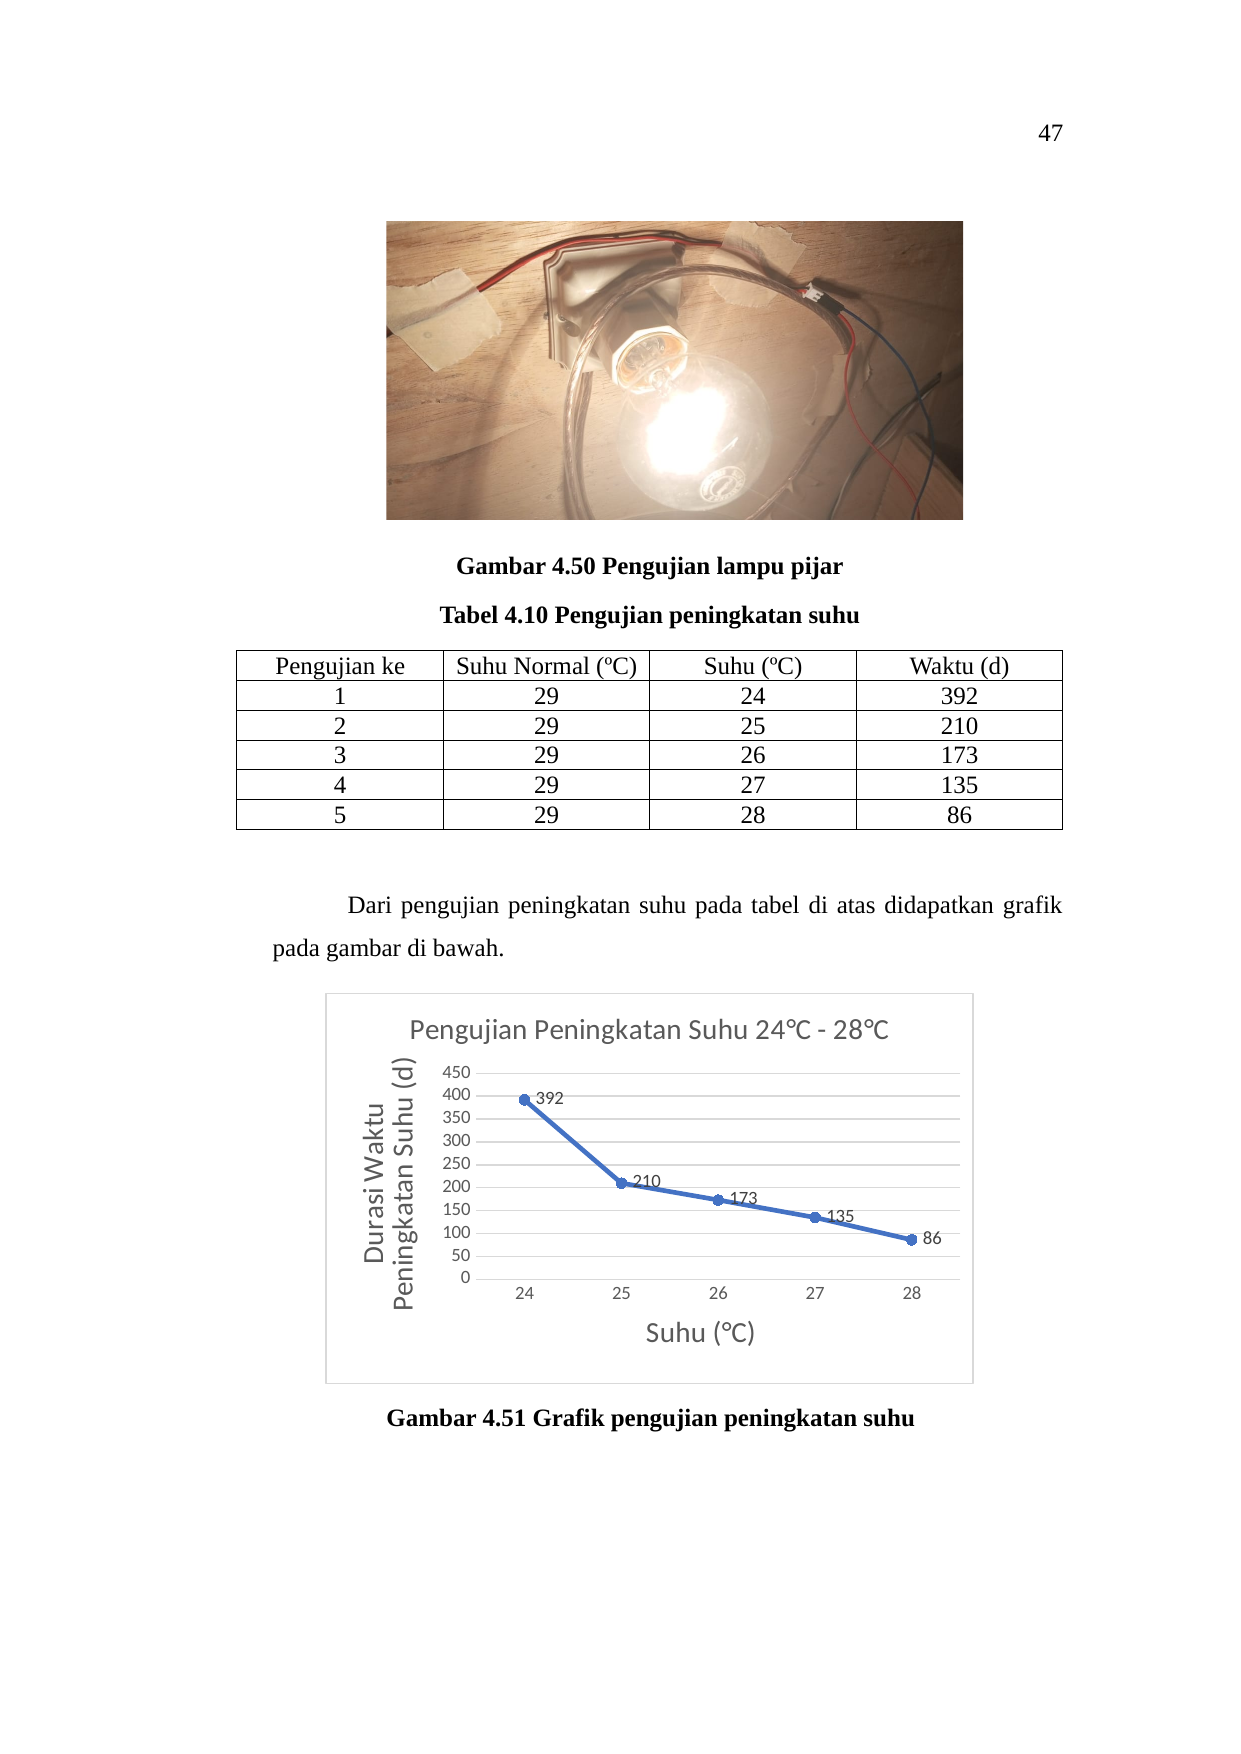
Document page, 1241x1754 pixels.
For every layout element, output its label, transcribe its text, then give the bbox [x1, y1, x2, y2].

table_cell 210 [857, 711, 1062, 739]
table_cell 29 [444, 681, 649, 710]
table_header Waktu (d) [857, 651, 1062, 680]
table_cell 86 [857, 800, 1062, 829]
text Dari pengujian peningkatan suhu pada tabel di atas didapatkan grafik pada gambar di bawah. [272, 890, 1063, 962]
text Tabel 4.10 Pengujian peningkatan suhu [236, 601, 1063, 629]
picture [386, 221, 964, 520]
table_cell 173 [857, 741, 1062, 769]
table_cell 3 [237, 741, 443, 769]
table_cell 26 [650, 741, 856, 769]
table_cell 28 [650, 800, 856, 829]
table_cell 29 [444, 711, 649, 739]
table_cell 29 [444, 800, 649, 829]
table_cell 5 [237, 800, 443, 829]
table_cell 29 [444, 741, 649, 769]
table_cell 135 [857, 770, 1062, 799]
table_cell 4 [237, 770, 443, 799]
table_header Suhu (ºC) [650, 651, 856, 680]
table_cell 25 [650, 711, 856, 739]
table_cell 29 [444, 770, 649, 799]
table_cell 2 [237, 711, 443, 739]
table_cell 24 [650, 681, 856, 710]
table_cell 1 [237, 681, 443, 710]
table_cell 392 [857, 681, 1062, 710]
table_header Suhu Normal (ºC) [444, 651, 649, 680]
table_cell 27 [650, 770, 856, 799]
table_header Pengujian ke [237, 651, 443, 680]
